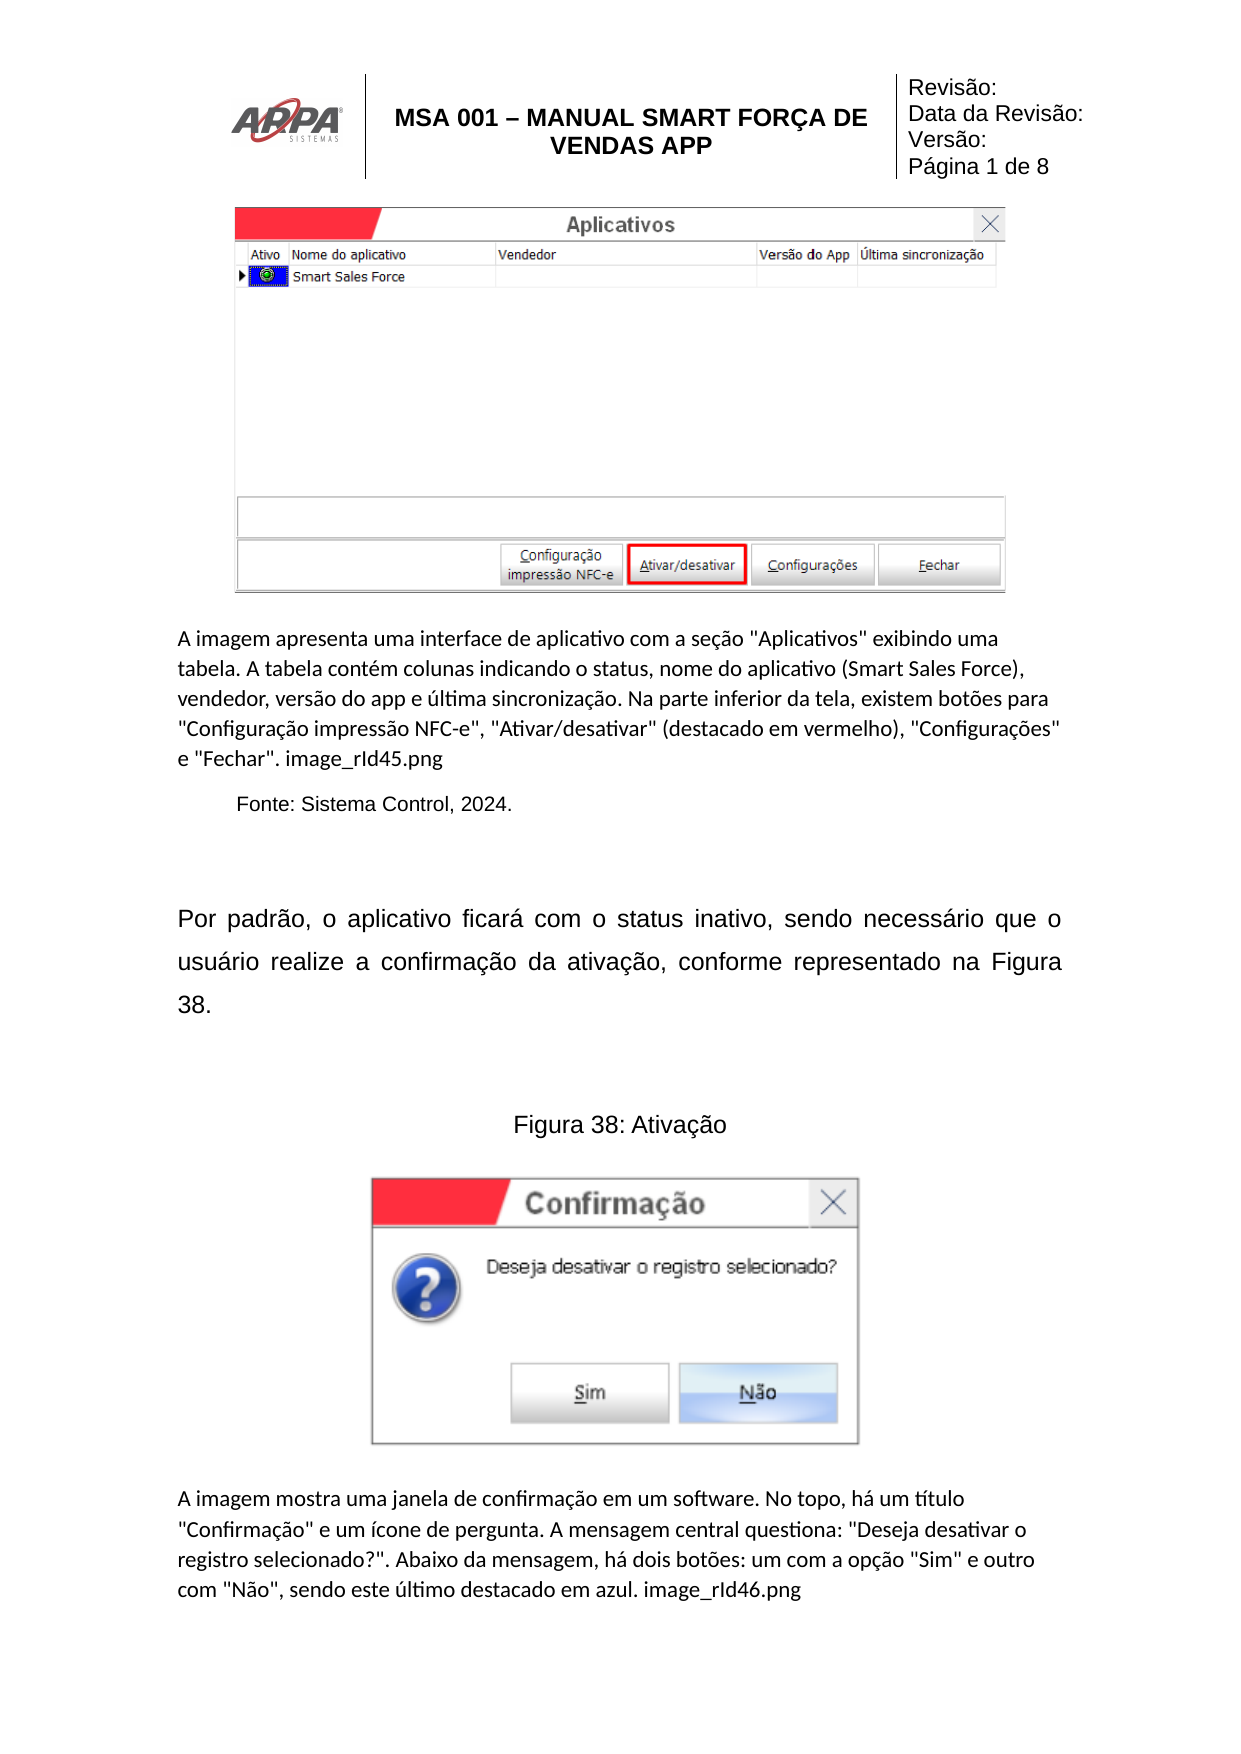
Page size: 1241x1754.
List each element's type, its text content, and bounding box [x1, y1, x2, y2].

text Figura 38: Ativação [177, 1110, 1063, 1138]
picture [361, 1169, 879, 1454]
picture [231, 98, 343, 147]
text A imagem mostra uma janela de confirmação em um software. No topo, há um título "Confirmação" e um ícone de pergunta. A mensagem central questiona: "Deseja desativar o registro selecionado?". Abaixo da mensagem, há dois botões: um com a opção "Sim" e outro com "Não", sendo este último destacado em azul. image_rId46.png [177, 1484, 1063, 1603]
text A imagem apresenta uma interface de aplicativo com a seção "Aplicativos" exibindo uma tabela. A tabela contém colunas indicando o status, nome do aplicativo (Smart Sales Force), vendedor, versão do app e última sincronização. Na parte inferior da tela, existem botões para "Configuração impressão NFC-e", "Ativar/desativar" (destacado em vermelho), "Configurações" e "Fechar". image_rId45.png [177, 624, 1063, 773]
text Por padrão, o aplicativo ficará com o status inativo, sendo necessário que o usuário realize a confirmação da ativação, conforme representado na Figura 38. [177, 904, 1063, 1019]
text Fonte: Sistema Control, 2024. [236, 791, 1063, 815]
picture [234, 207, 1006, 594]
